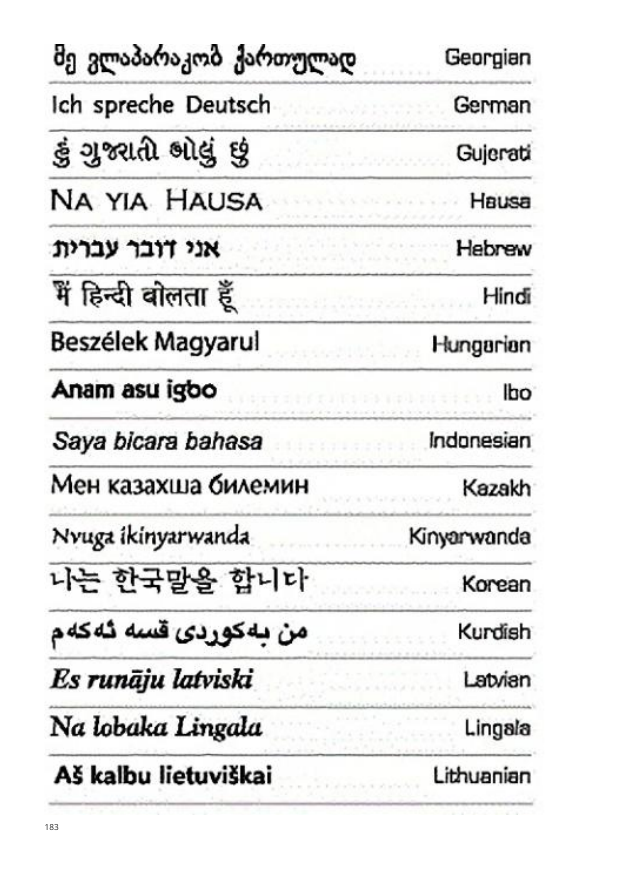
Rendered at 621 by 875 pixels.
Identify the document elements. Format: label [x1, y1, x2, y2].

picture [44, 44, 545, 815]
